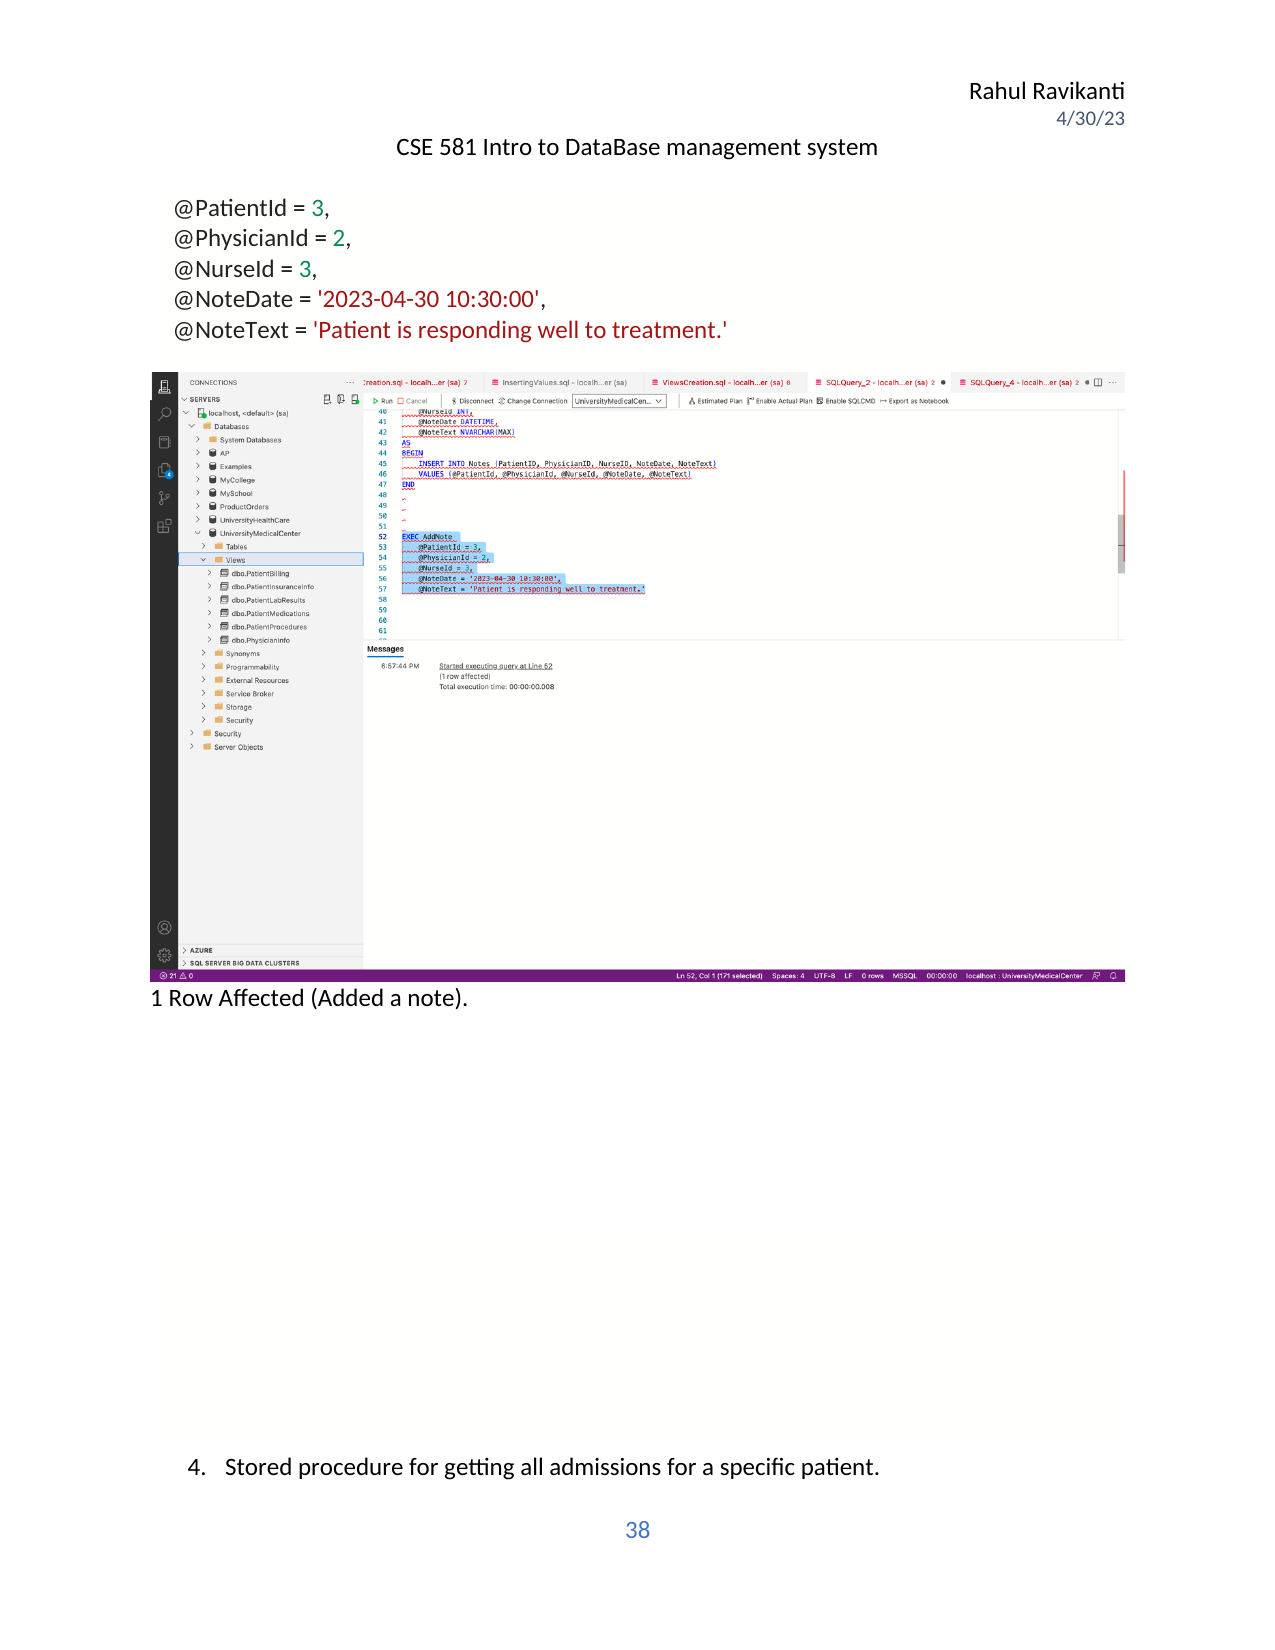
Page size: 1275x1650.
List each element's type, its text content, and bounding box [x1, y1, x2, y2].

text @PhysicianId = 2, [150, 222, 1125, 253]
text @NoteDate = '2023-04-30 10:30:00', [150, 283, 1125, 314]
text 1 Row Affected (Added a note). [150, 982, 1125, 1013]
text @PatientId = 3, [150, 192, 1125, 222]
list Stored procedure for getting all admissions for a specific patient. [187, 1451, 1125, 1482]
text @NoteText = 'Patient is responding well to treatment.' [150, 314, 1125, 344]
text @NurseId = 3, [150, 253, 1125, 283]
picture [150, 372, 1125, 982]
